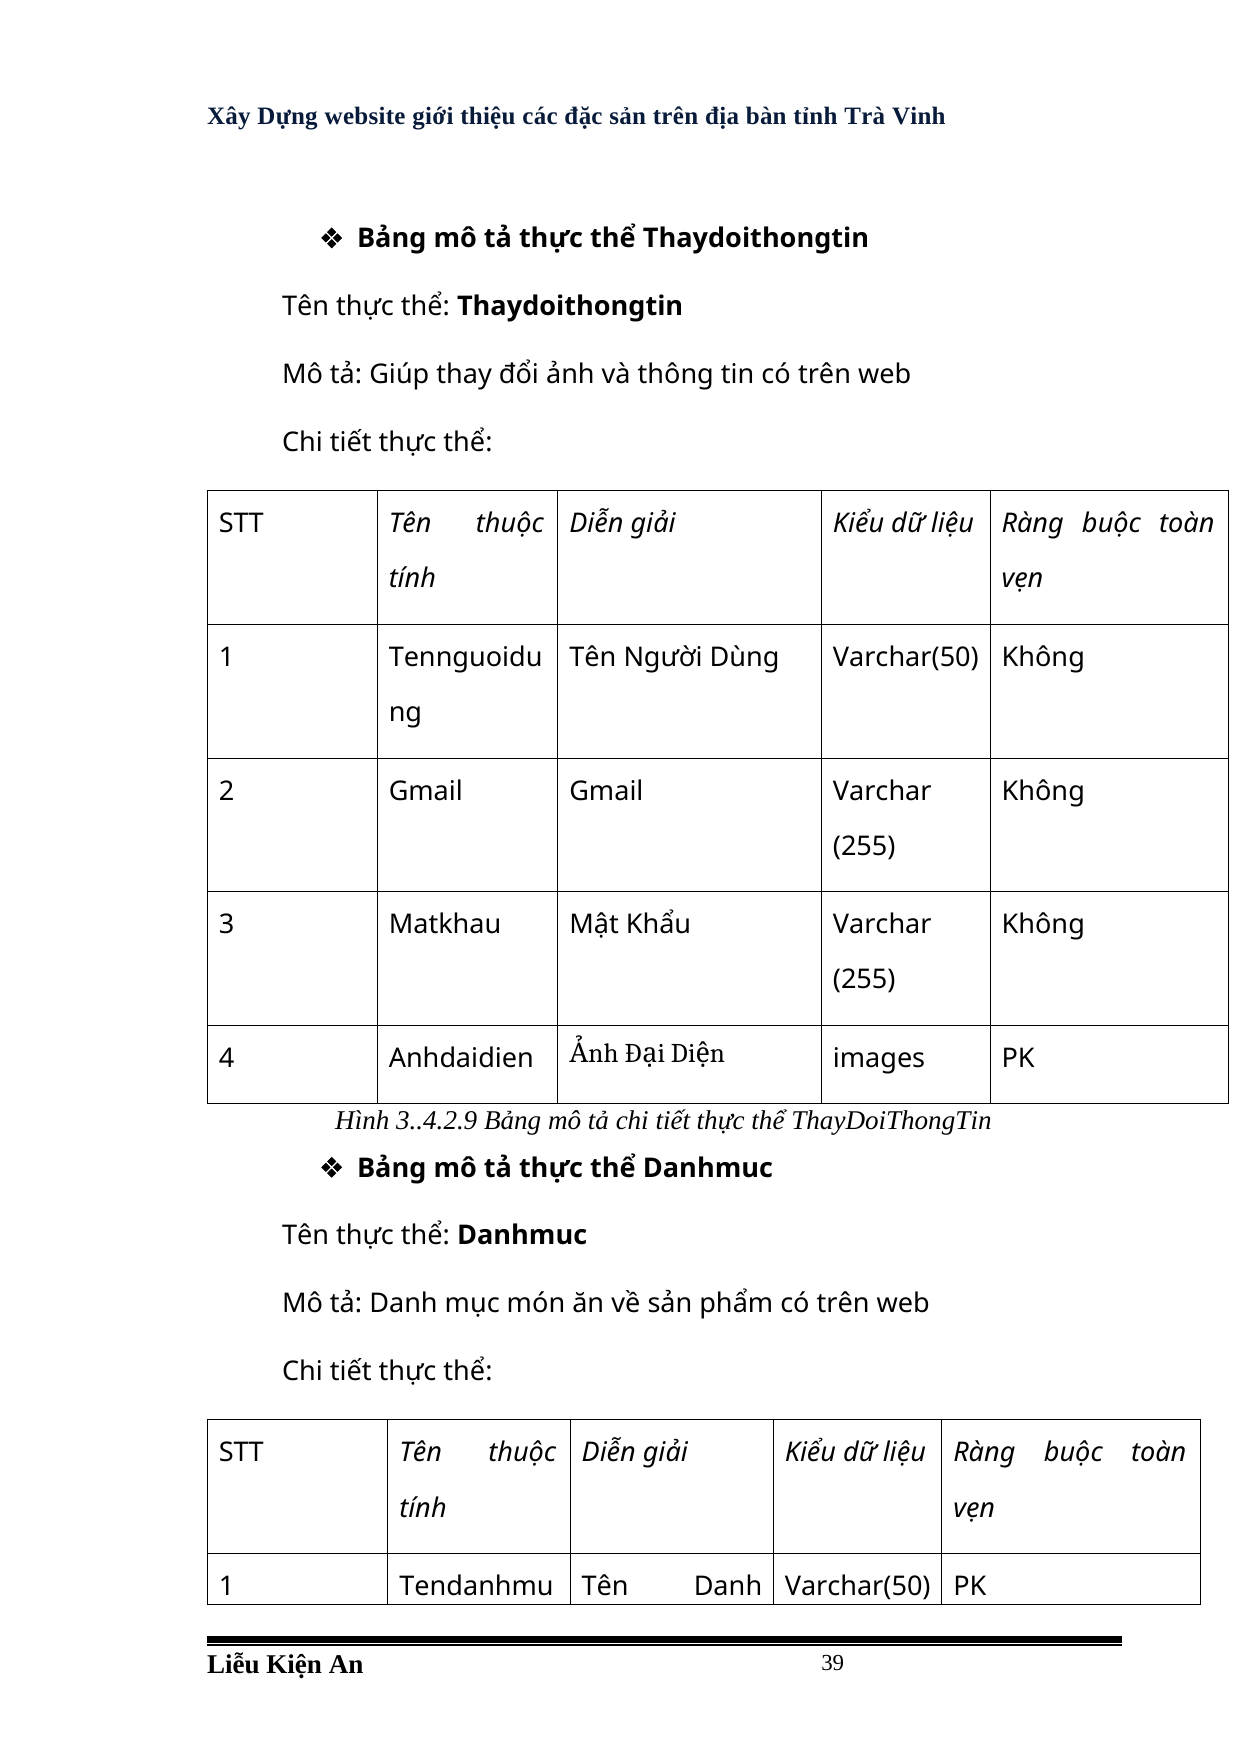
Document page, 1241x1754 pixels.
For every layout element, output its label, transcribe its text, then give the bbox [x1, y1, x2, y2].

table_cell PK [991, 1026, 1228, 1103]
table_cell Tên Người Dùng [558, 625, 821, 757]
table_cell Anhdaidien [378, 1026, 557, 1103]
table_cell Varchar(255) [822, 759, 990, 891]
table_header STT [208, 1420, 387, 1553]
table_cell Varchar(50) [774, 1554, 941, 1603]
table_cell Tên Danh Mục [571, 1554, 773, 1603]
table_cell 1 [208, 625, 377, 757]
table_cell Không [991, 625, 1228, 757]
table_header Diễn giải [571, 1420, 773, 1553]
table_header Kiểu dữ liệu [774, 1420, 941, 1553]
table_cell Không [991, 892, 1228, 1025]
table_cell Varchar(255) [822, 892, 990, 1025]
table_cell 2 [208, 759, 377, 891]
list Bảng mô tả thực thể Danhmuc [319, 1148, 1122, 1185]
text Mô tả: Danh mục món ăn về sản phẩm có trên web [207, 1284, 1122, 1321]
table_header Diễn giải [558, 491, 821, 624]
text Mô tả: Giúp thay đổi ảnh và thông tin có trên web [207, 354, 1122, 391]
table_cell Varchar(50) [822, 625, 990, 757]
text Chi tiết thực thể: [207, 1351, 1122, 1388]
table_cell PK [942, 1554, 1200, 1603]
text Hình 3..4.2.9 Bảng mô tả chi tiết thực thể ThayDoiThongTin [207, 1104, 1122, 1136]
table_cell images [822, 1026, 990, 1103]
table_cell 1 [208, 1554, 387, 1603]
table_header Ràng buộc toàn vẹn [942, 1420, 1200, 1553]
list Bảng mô tả thực thể Thaydoithongtin [319, 219, 1122, 256]
table_cell Mật Khẩu [558, 892, 821, 1025]
table_cell Gmail [558, 759, 821, 891]
table_header Ràng buộc toàn vẹn [991, 491, 1228, 624]
table_cell Tennguoidung [378, 625, 557, 757]
table_header STT [208, 491, 377, 624]
table_cell Ảnh Đại Diện [558, 1026, 821, 1103]
table_cell Matkhau [378, 892, 557, 1025]
table_cell Tendanhmuc [388, 1554, 570, 1603]
text Tên thực thể: Danhmuc [207, 1216, 1122, 1253]
table_header Tên thuộc tính [388, 1420, 570, 1553]
table_cell Gmail [378, 759, 557, 891]
text Tên thực thể: Thaydoithongtin [207, 286, 1122, 323]
table_header Kiểu dữ liệu [822, 491, 990, 624]
table_cell Không [991, 759, 1228, 891]
table_header Tên thuộc tính [378, 491, 557, 624]
table_cell 3 [208, 892, 377, 1025]
table_cell 4 [208, 1026, 377, 1103]
text Chi tiết thực thể: [207, 422, 1122, 459]
